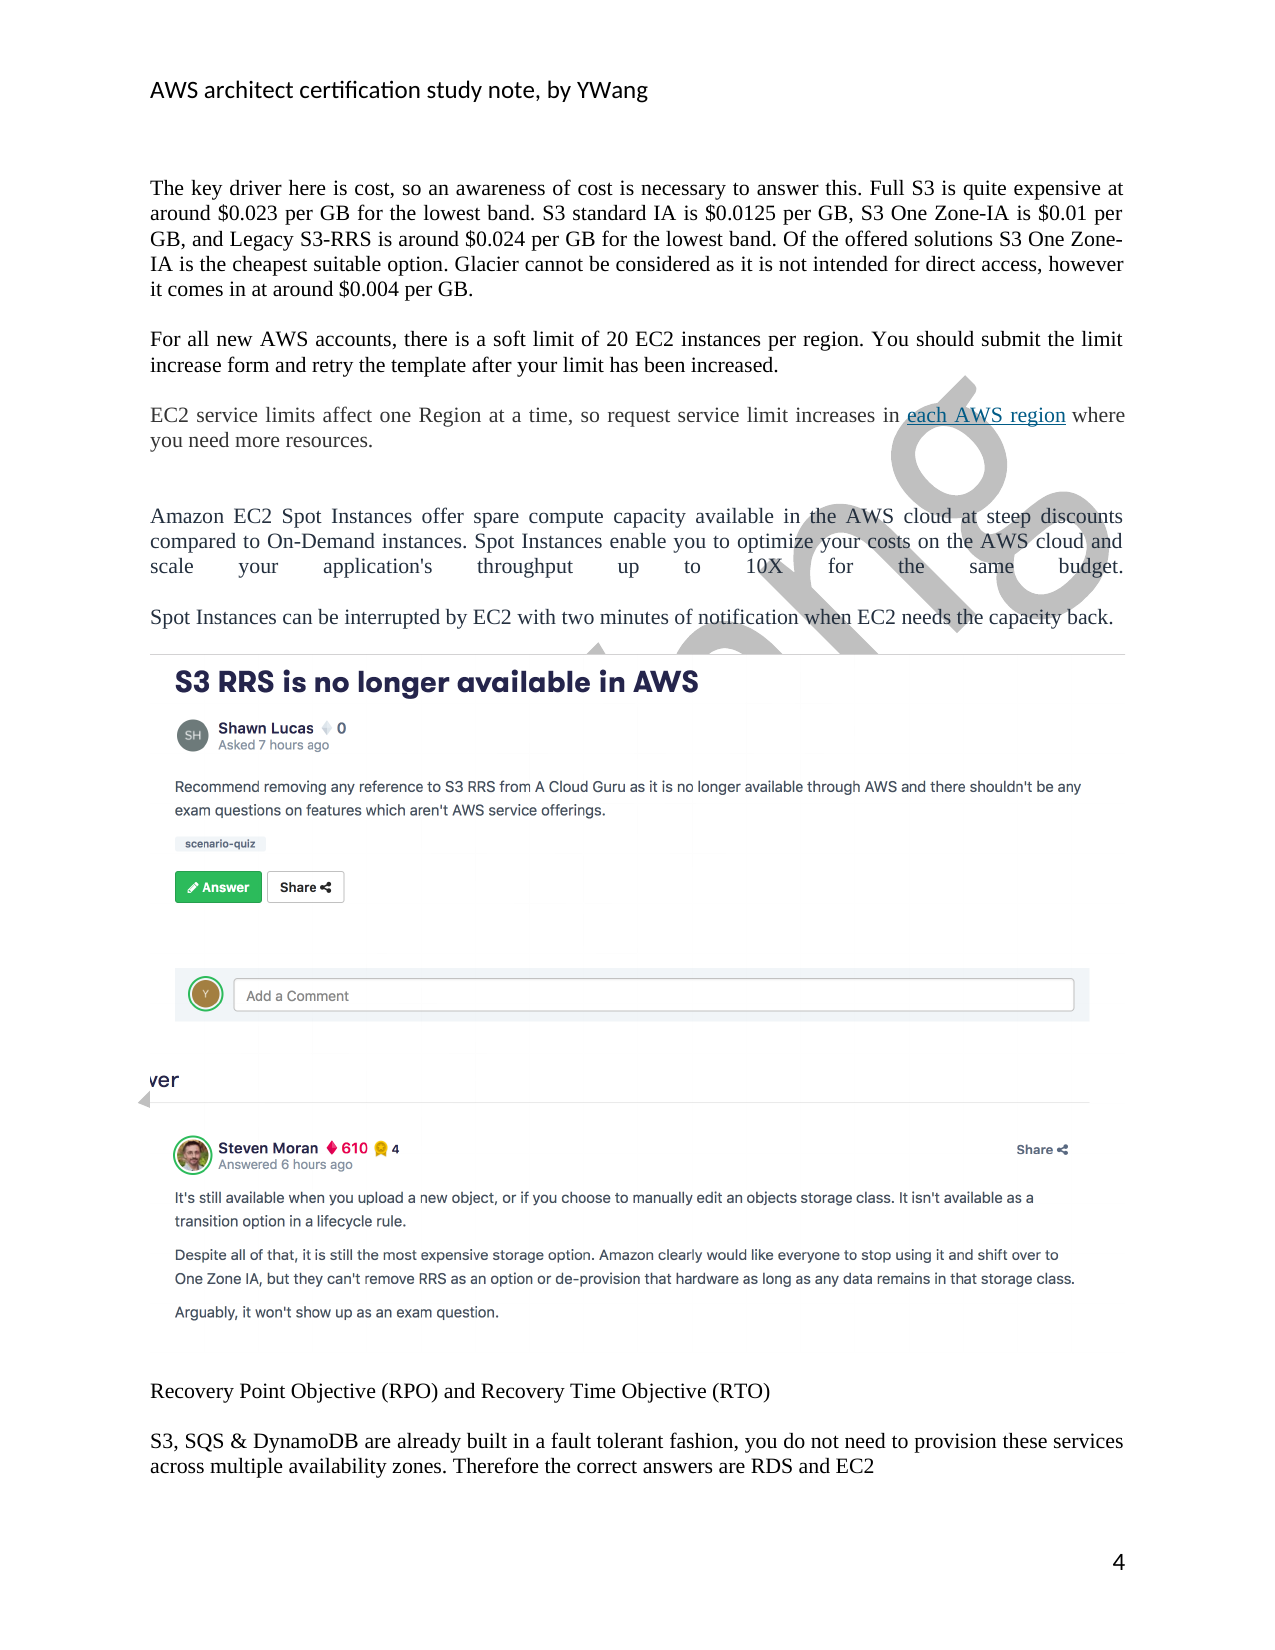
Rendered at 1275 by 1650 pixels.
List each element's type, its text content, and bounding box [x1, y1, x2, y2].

text EC2 service limits affect one Region at a time, so request service limit increases in each AWS region where you need more resources. [150, 402, 1125, 452]
picture [150, 654, 1125, 1353]
text Amazon EC2 Spot Instances offer spare compute capacity available in the AWS cloud at steep discounts compared to On-Demand instances. Spot Instances enable you to optimize your costs on the AWS cloud and scale your application's throughput up to 10X for the same budget. Spot Instances can be interrupted by EC2 with two minutes of notification when EC2 needs the capacity back. [150, 503, 1125, 629]
text For all new AWS accounts, there is a soft limit of 20 EC2 instances per region. You should submit the limit increase form and retry the template after your limit has been increased. [150, 326, 1125, 377]
text Recovery Point Objective (RPO) and Recovery Time Objective (RTO) [150, 1378, 1125, 1403]
text The key driver here is cost, so an awareness of cost is necessary to answer this. Full S3 is quite expensive at around $0.023 per GB for the lowest band. S3 standard IA is $0.0125 per GB, S3 One Zone-IA is $0.01 per GB, and Legacy S3-RRS is around $0.024 per GB for the lowest band. Of the offered solutions S3 One Zone-IA is the cheapest suitable option. Glacier cannot be considered as it is not intended for direct access, however it comes in at around $0.004 per GB. [150, 175, 1125, 301]
text S3, SQS & DynamoDB are already built in a fault tolerant fashion, you do not need to provision these services across multiple availability zones. Therefore the correct answers are RDS and EC2 [150, 1428, 1125, 1478]
